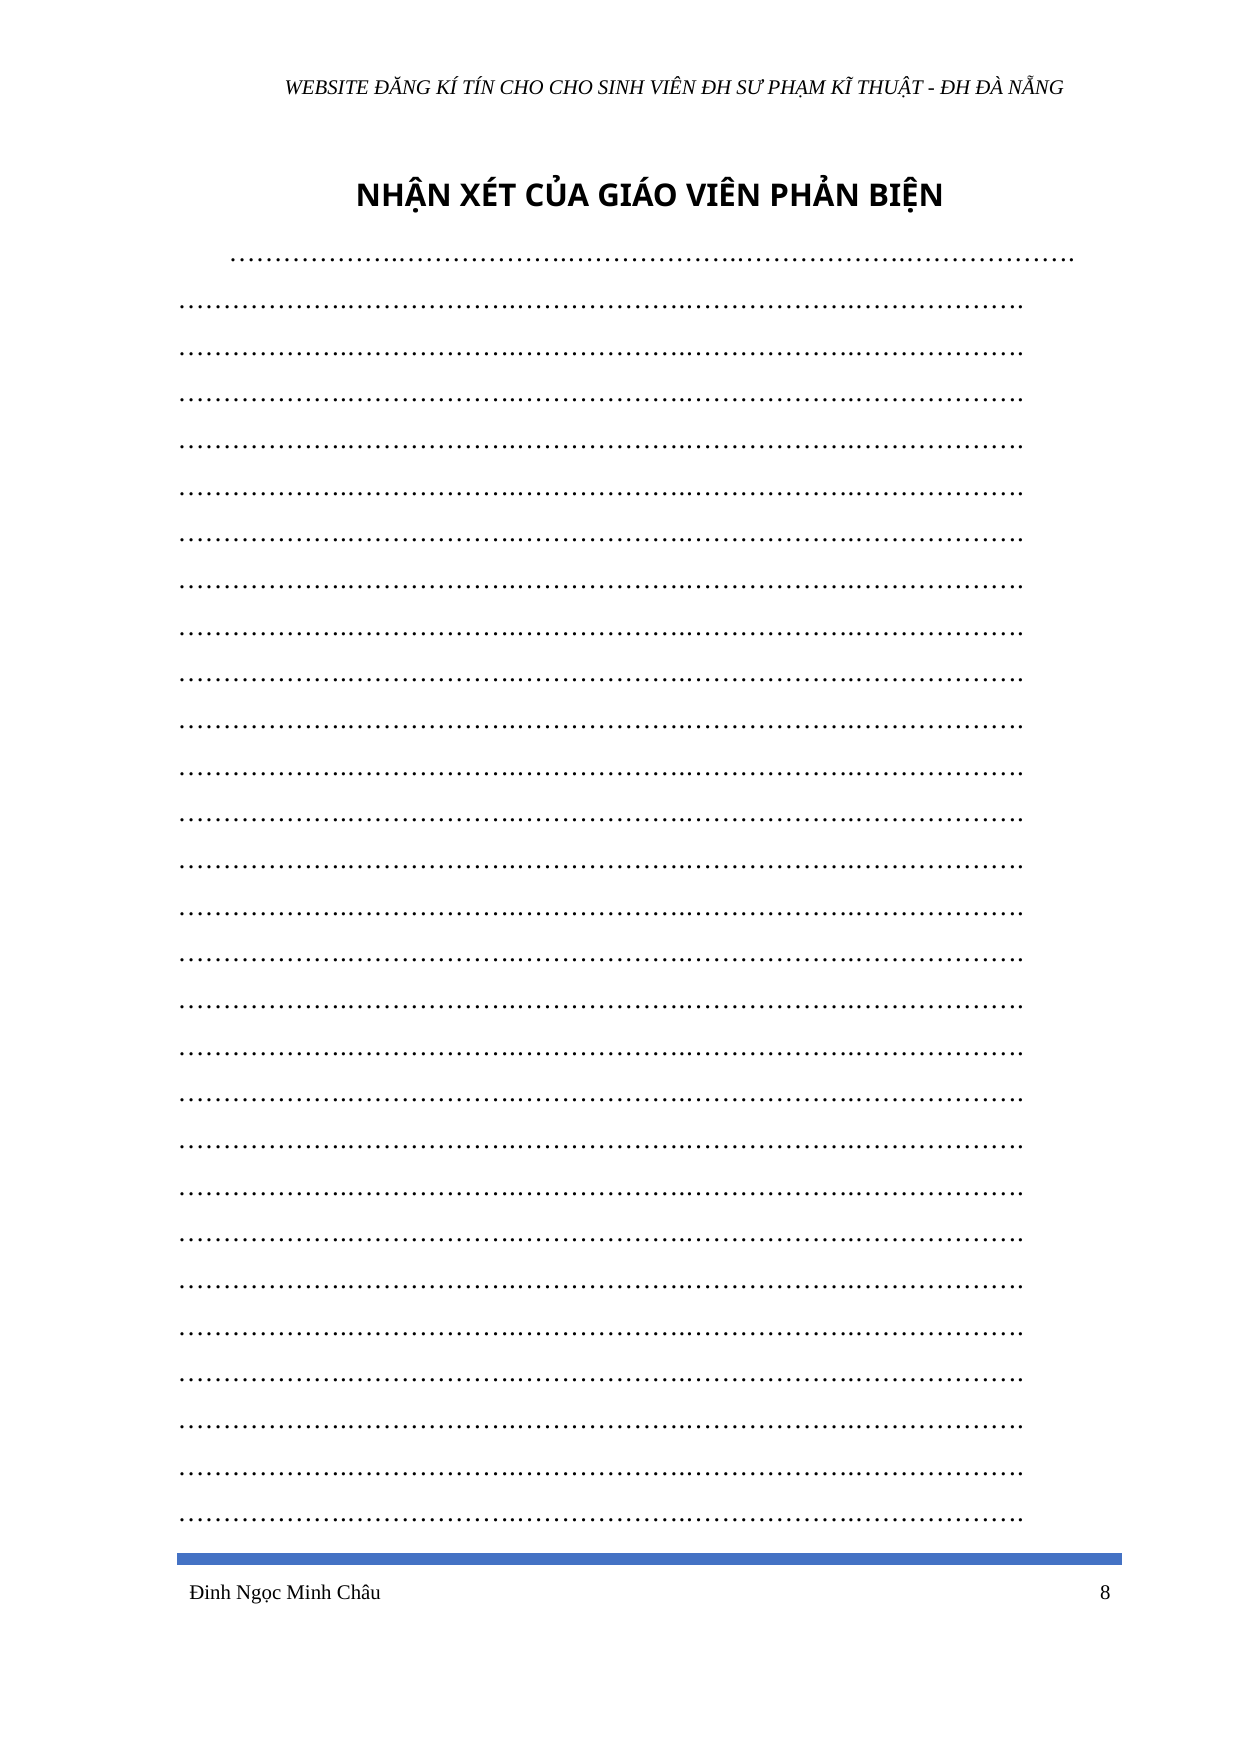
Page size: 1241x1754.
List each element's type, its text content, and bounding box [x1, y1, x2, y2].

text NHẬN XÉT CỦA GIÁO VIÊN PHẢN BIỆN [177, 173, 1122, 215]
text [177, 237, 1122, 1528]
